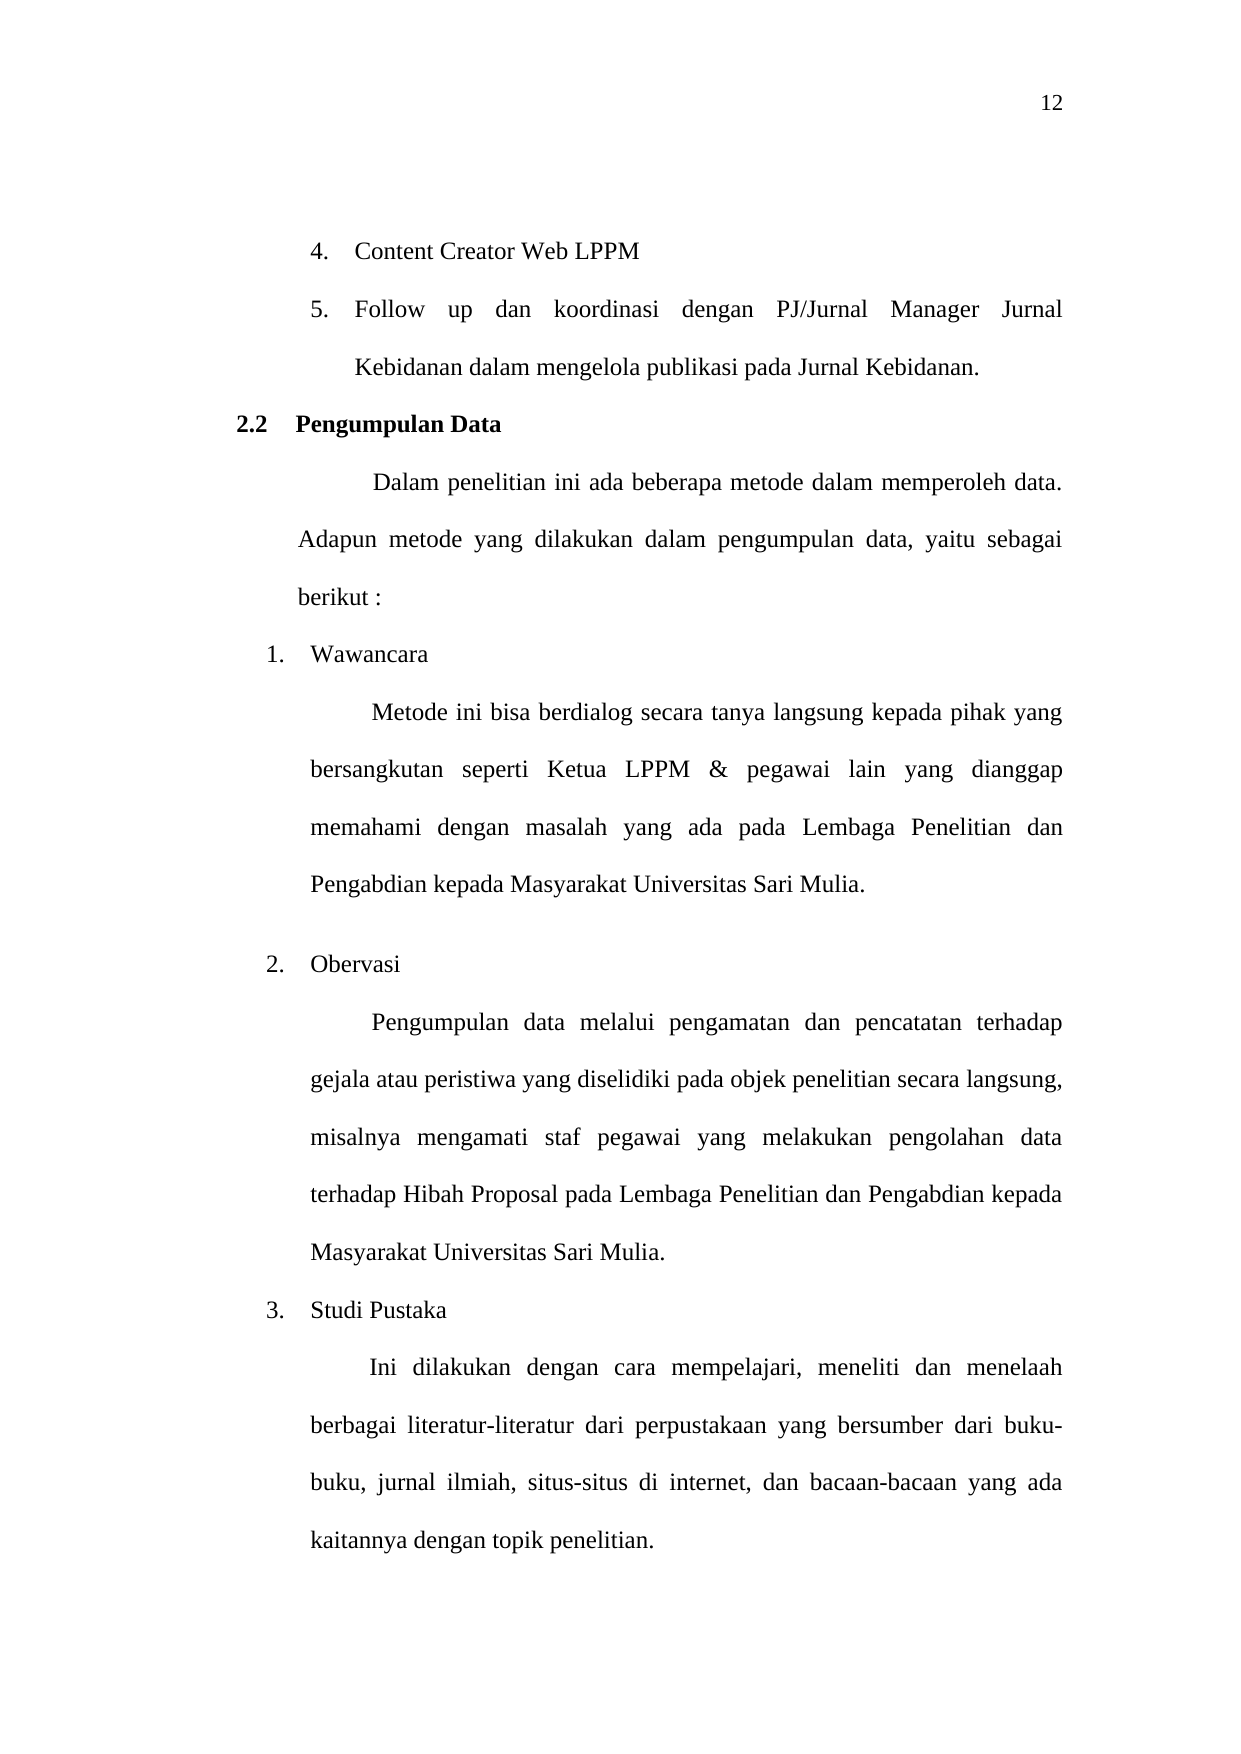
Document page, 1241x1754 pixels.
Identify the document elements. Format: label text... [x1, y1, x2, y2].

text Metode ini bisa berdialog secara tanya langsung kepada pihak yang bersangkutan seperti Ketua LPPM & pegawai lain yang dianggap memahami dengan masalah yang ada pada Lembaga Penelitian dan Pengabdian kepada Masyarakat Universitas Sari Mulia. [310, 697, 1063, 898]
subtitle Pengumpulan Data [236, 409, 1063, 438]
list Obervasi [266, 949, 1063, 978]
list Studi Pustaka [266, 1295, 1063, 1323]
list Wawancara [266, 639, 1063, 668]
list Follow up dan koordinasi dengan PJ/Jurnal Manager Jurnal Kebidanan dalam mengelola publikasi pada Jurnal Kebidanan. [310, 294, 1063, 380]
text Ini dilakukan dengan cara mempelajari, meneliti dan menelaah berbagai literatur-literatur dari perpustakaan yang bersumber dari buku-buku, jurnal ilmiah, situs-situs di internet, dan bacaan-bacaan yang ada kaitannya dengan topik penelitian. [310, 1352, 1063, 1553]
text Dalam penelitian ini ada beberapa metode dalam memperoleh data. Adapun metode yang dilakukan dalam pengumpulan data, yaitu sebagai berikut : [298, 467, 1063, 610]
text Pengumpulan data melalui pengamatan dan pencatatan terhadap gejala atau peristiwa yang diselidiki pada objek penelitian secara langsung, misalnya mengamati staf pegawai yang melakukan pengolahan data terhadap Hibah Proposal pada Lembaga Penelitian dan Pengabdian kepada Masyarakat Universitas Sari Mulia. [310, 1007, 1063, 1266]
list Content Creator Web LPPM [310, 236, 1063, 265]
